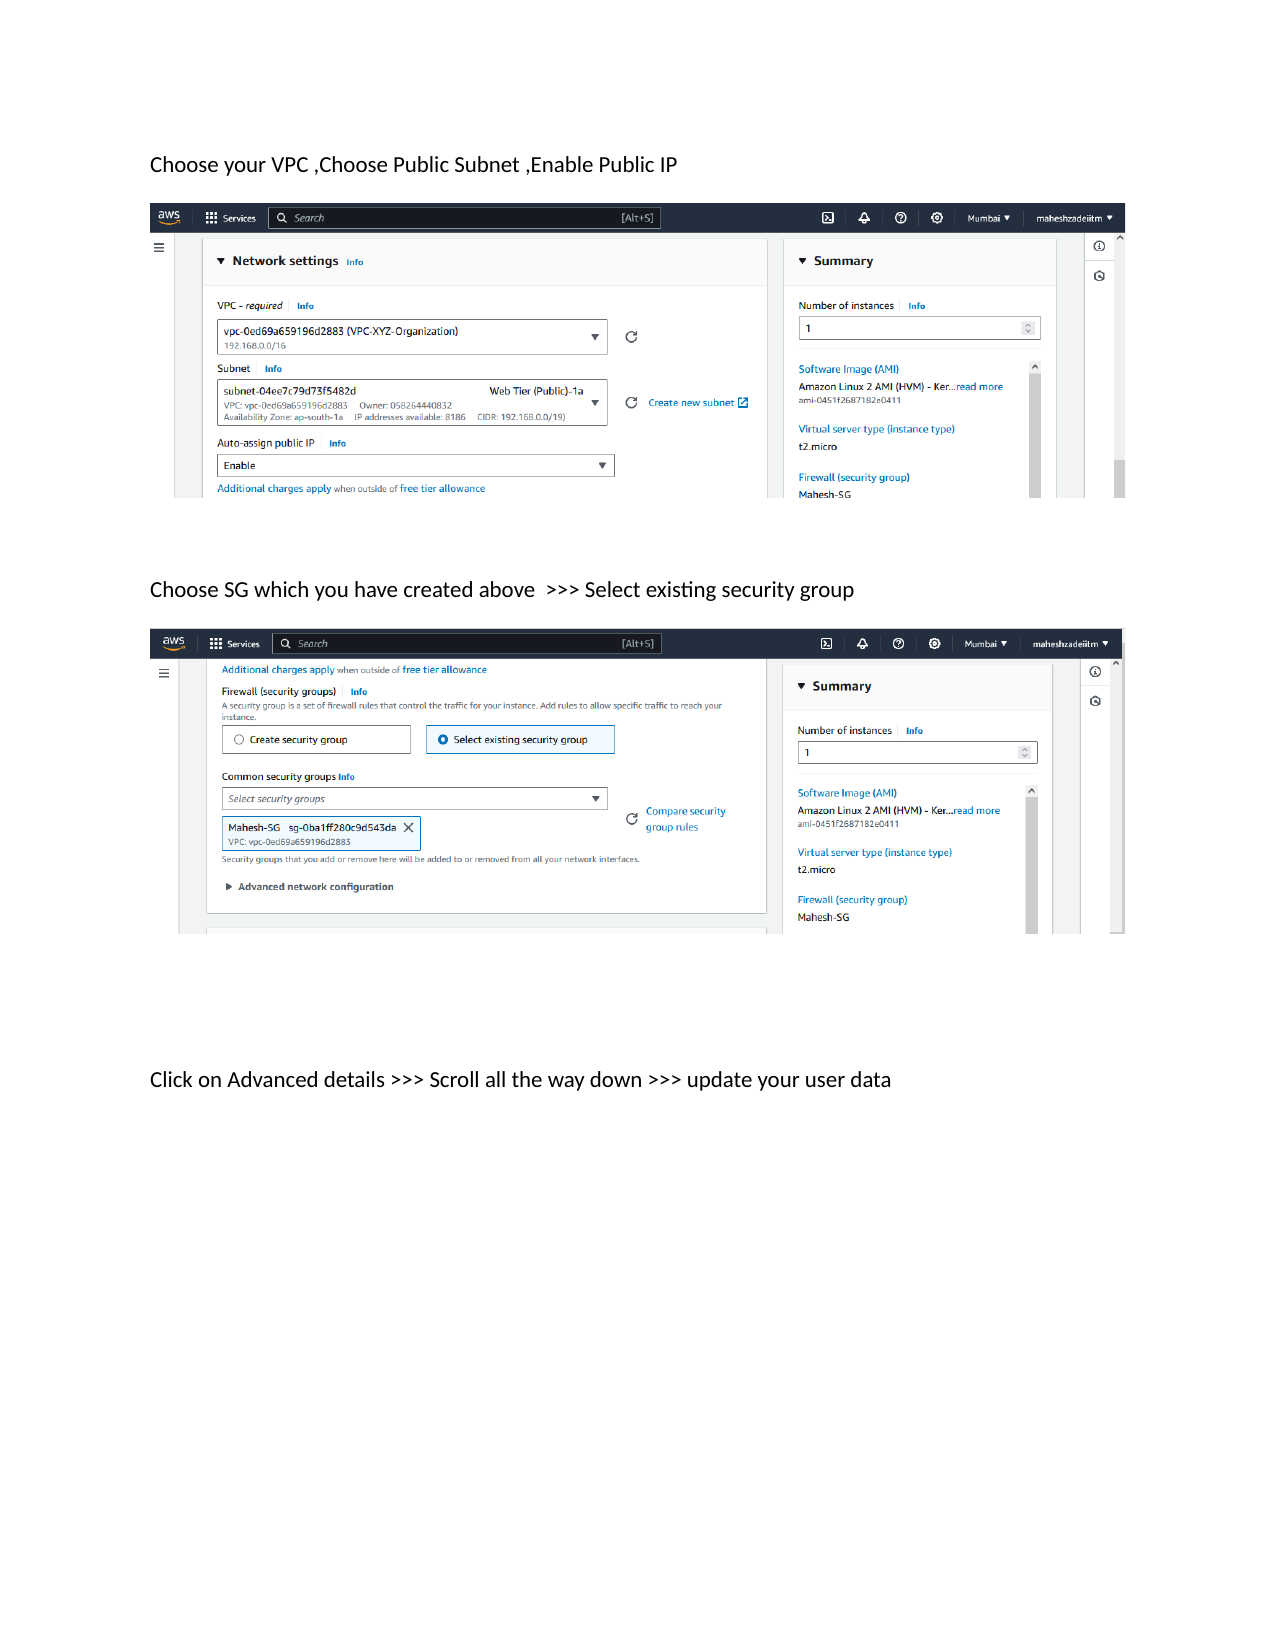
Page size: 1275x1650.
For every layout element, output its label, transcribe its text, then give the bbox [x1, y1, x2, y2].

picture [150, 628, 1125, 934]
text Click on Advanced details >>> Scroll all the way down >>> update your user data [150, 1065, 1125, 1093]
text Choose your VPC ,Choose Public Subnet ,Enable Public IP [150, 150, 1125, 178]
text Choose SG which you have created above >>> Select existing security group [150, 576, 1125, 603]
picture [150, 203, 1125, 498]
